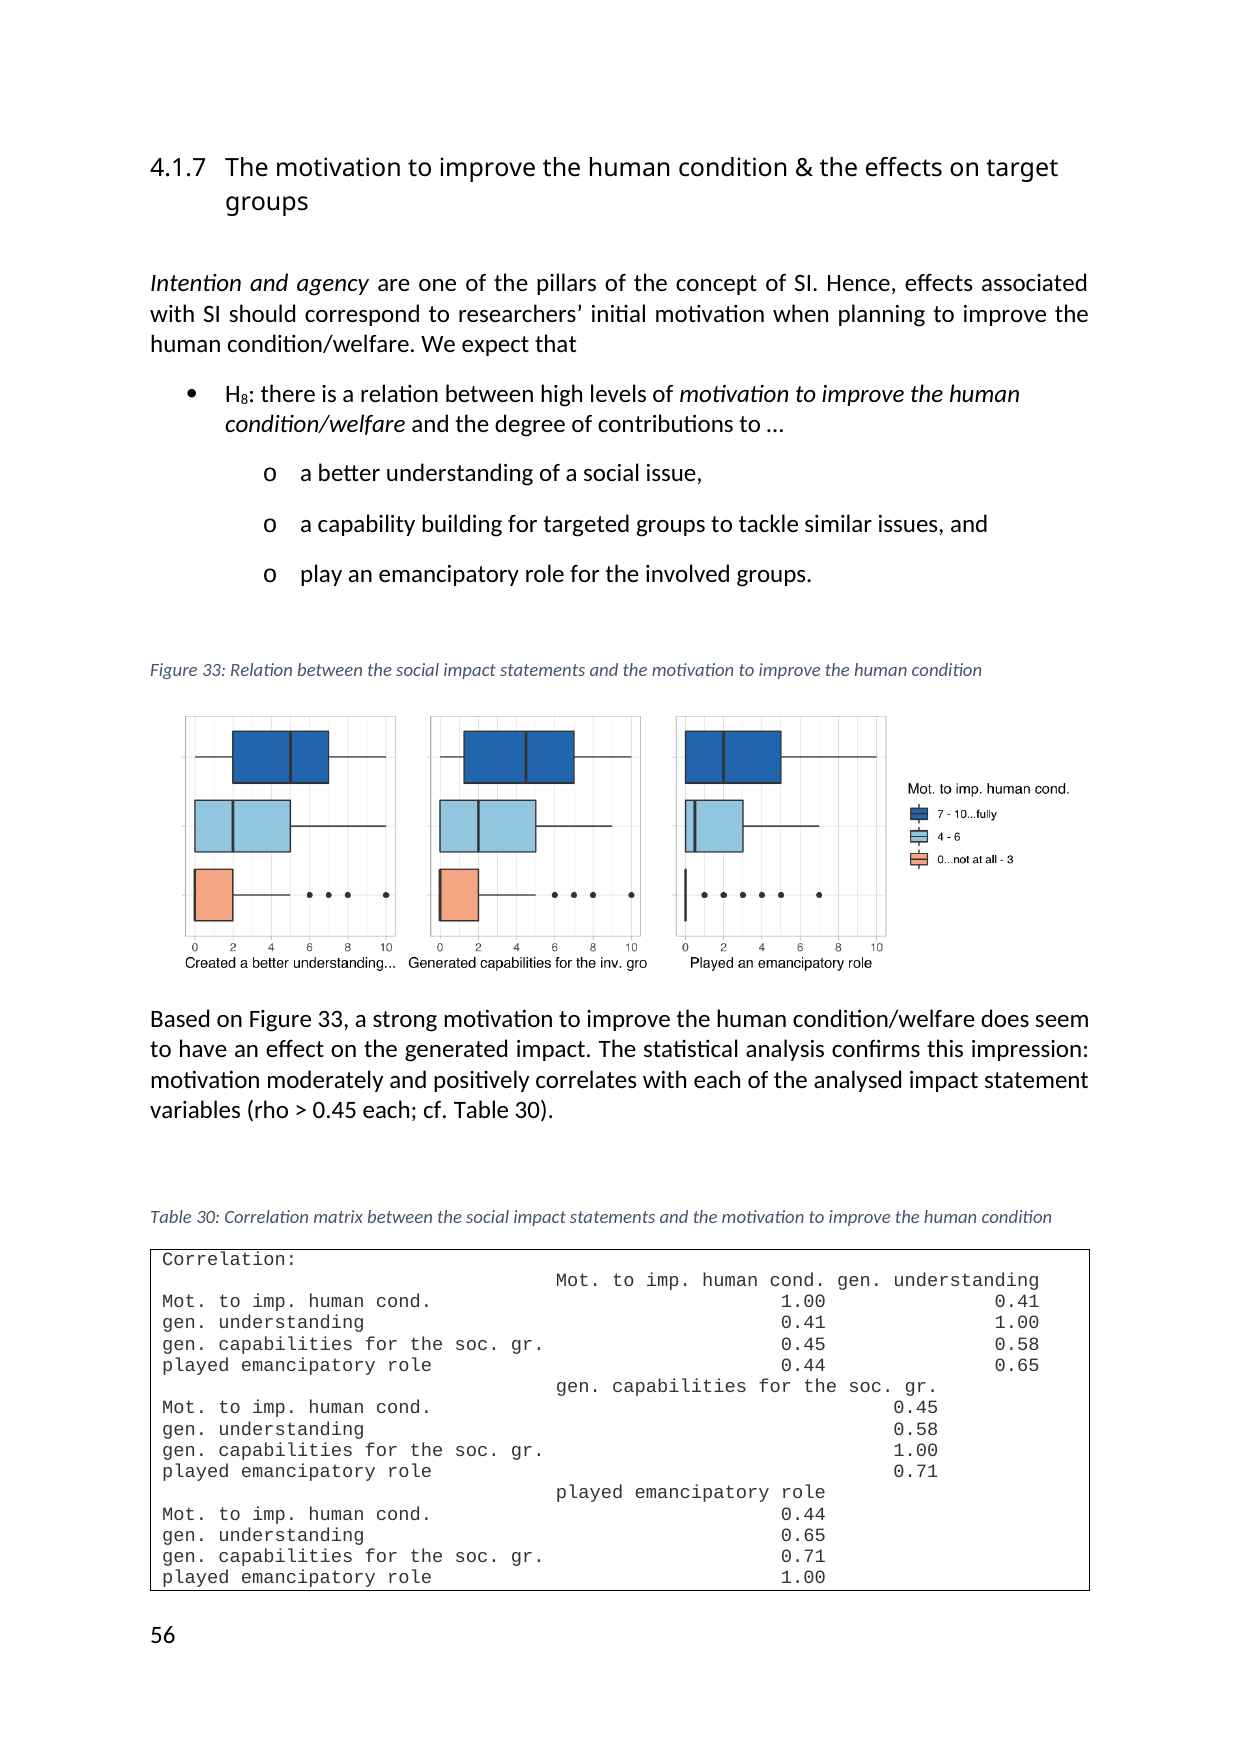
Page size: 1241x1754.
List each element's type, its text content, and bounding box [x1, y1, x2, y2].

list play an emancipatory role for the involved groups. [262, 558, 1090, 590]
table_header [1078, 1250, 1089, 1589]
text Intention and agency are one of the pillars of the concept of SI. Hence, effects associated with SI should correspond to researchers’ initial motivation when planning to improve the human condition/welfare. We expect that [150, 267, 1090, 359]
list a capability building for targeted groups to tackle similar issues, and [262, 508, 1090, 540]
text Table 30: Correlation matrix between the social impact statements and the motivation to improve the human condition [150, 1205, 1090, 1228]
text Figure 33: Relation between the social impact statements and the motivation to improve the human condition [150, 658, 1090, 681]
list H8: there is a relation between high levels of motivation to improve the human condition/welfare and the degree of contributions to … [187, 378, 1090, 439]
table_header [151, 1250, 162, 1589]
list a better understanding of a social issue, [262, 457, 1090, 489]
text Based on Figure 33, a strong motivation to improve the human condition/welfare does seem to have an effect on the generated impact. The statistical analysis confirms this impression: motivation moderately and positively correlates with each of the analysed impact statement variables (rho > 0.45 each; cf. Table 30). [150, 1003, 1090, 1125]
subtitle The motivation to improve the human condition & the effects on target groups [150, 150, 1090, 218]
picture [150, 702, 1091, 985]
